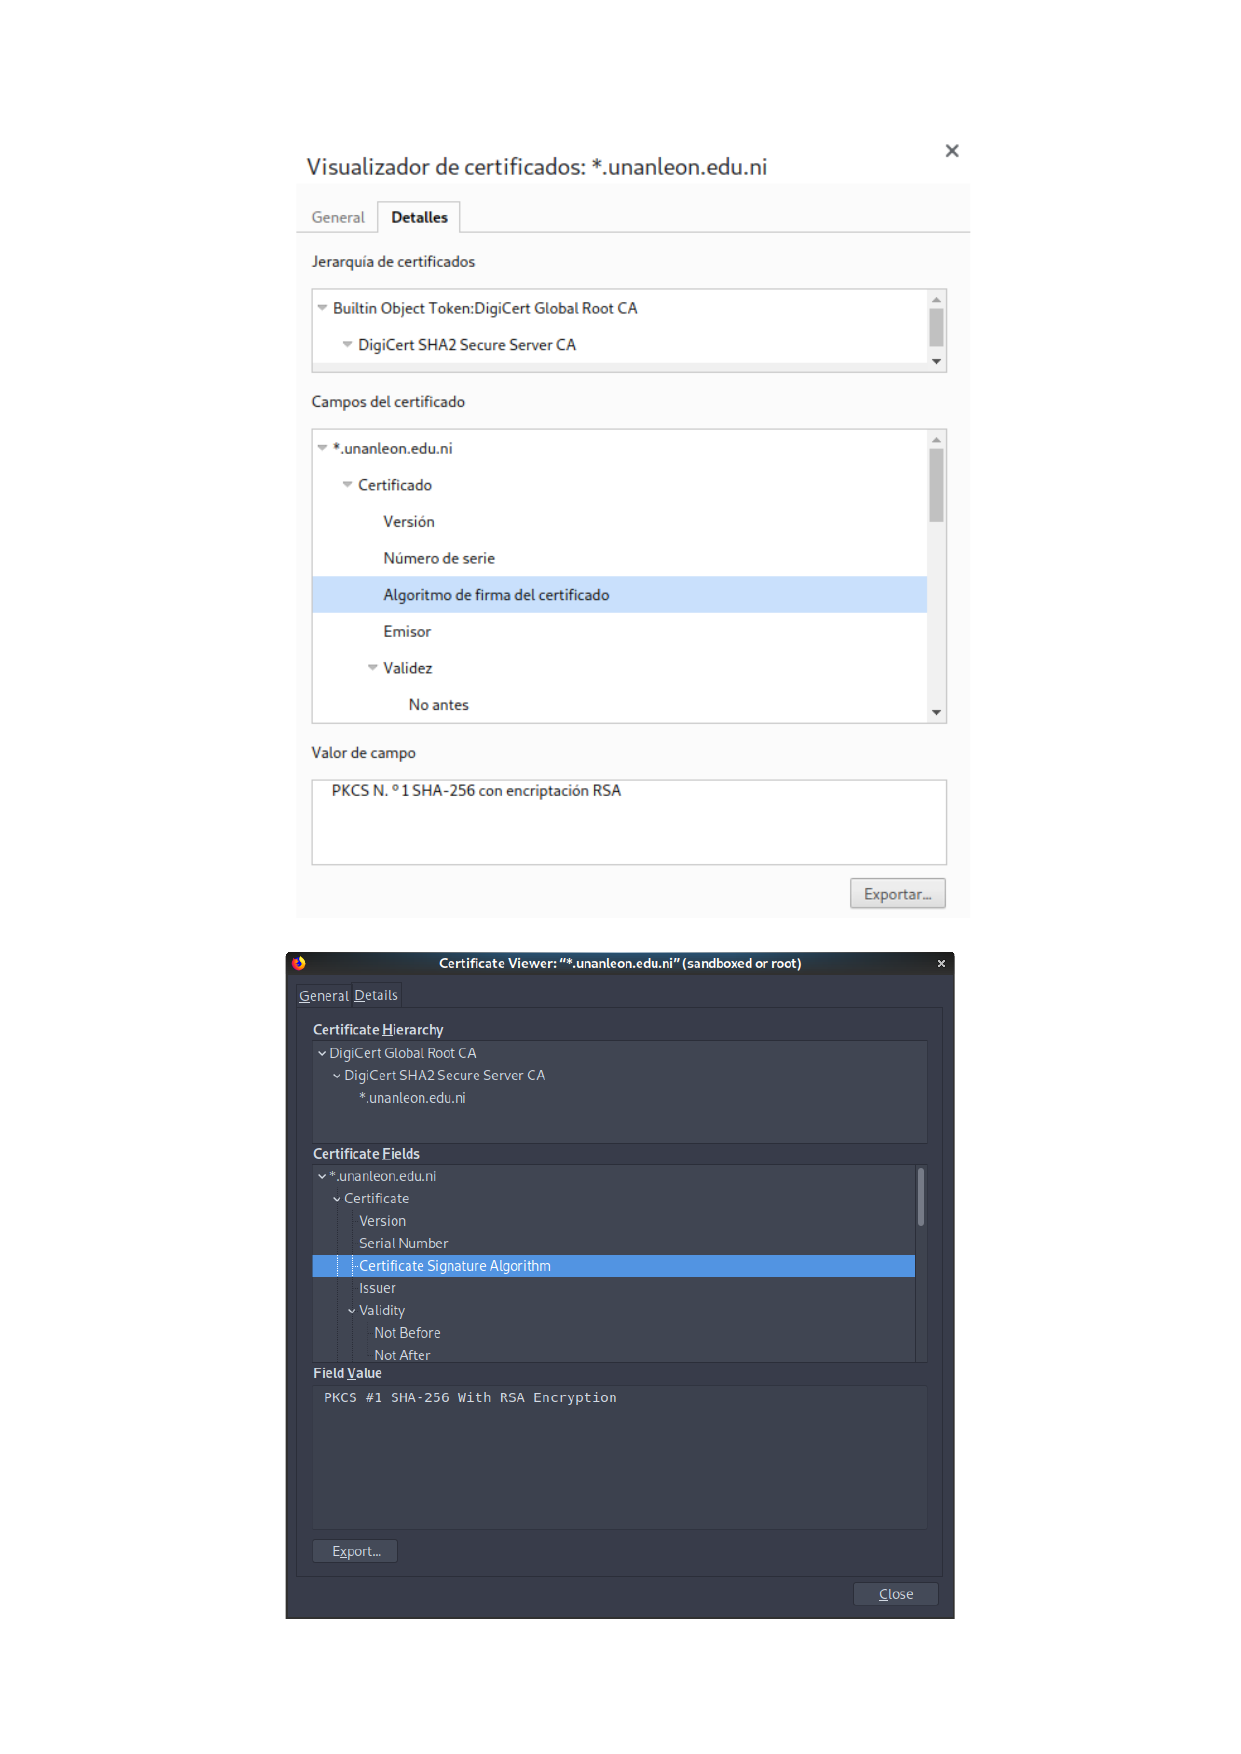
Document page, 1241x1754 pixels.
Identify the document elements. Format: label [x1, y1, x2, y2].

picture [285, 952, 955, 1619]
picture [296, 137, 971, 918]
